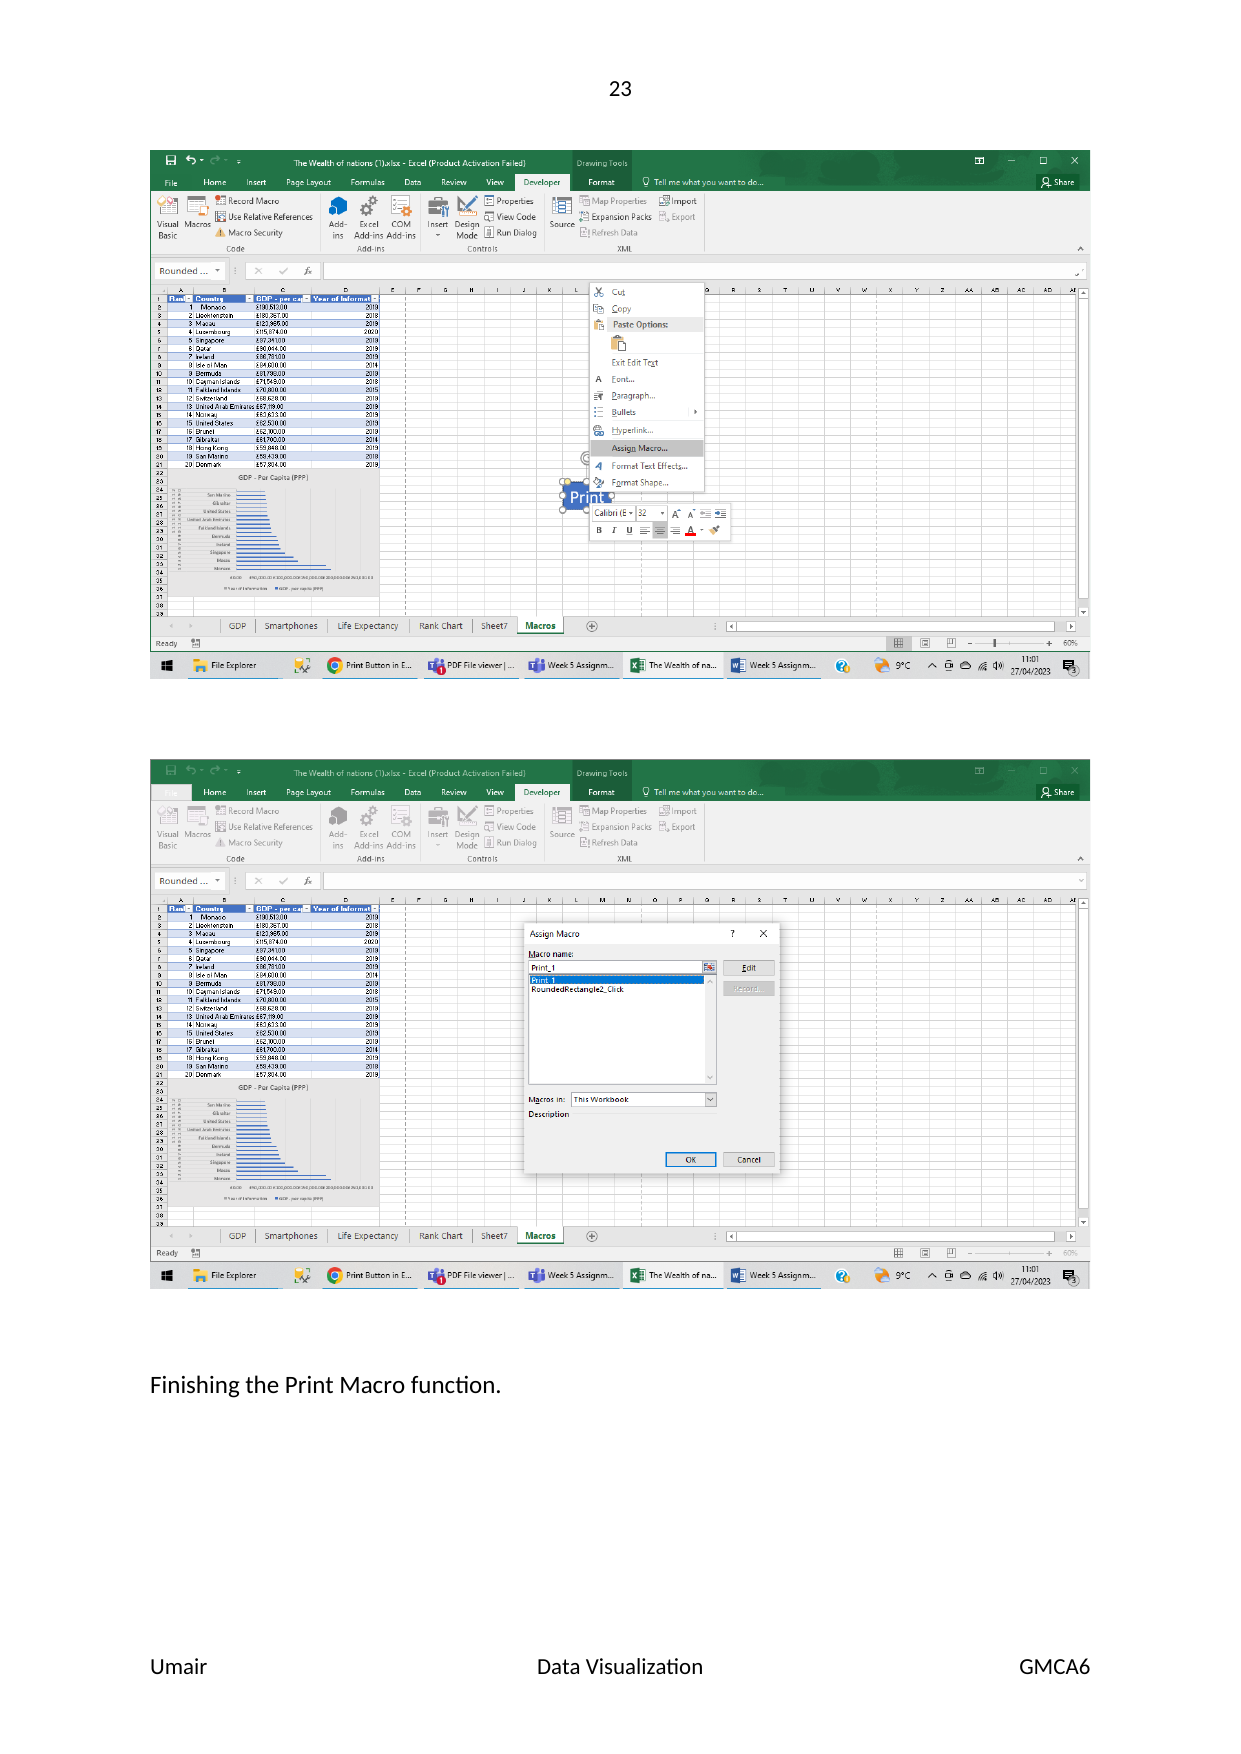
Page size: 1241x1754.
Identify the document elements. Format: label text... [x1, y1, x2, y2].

picture [150, 759, 1091, 1289]
text Finishing the Print Macro function. [150, 1369, 1090, 1399]
picture [150, 150, 1091, 679]
